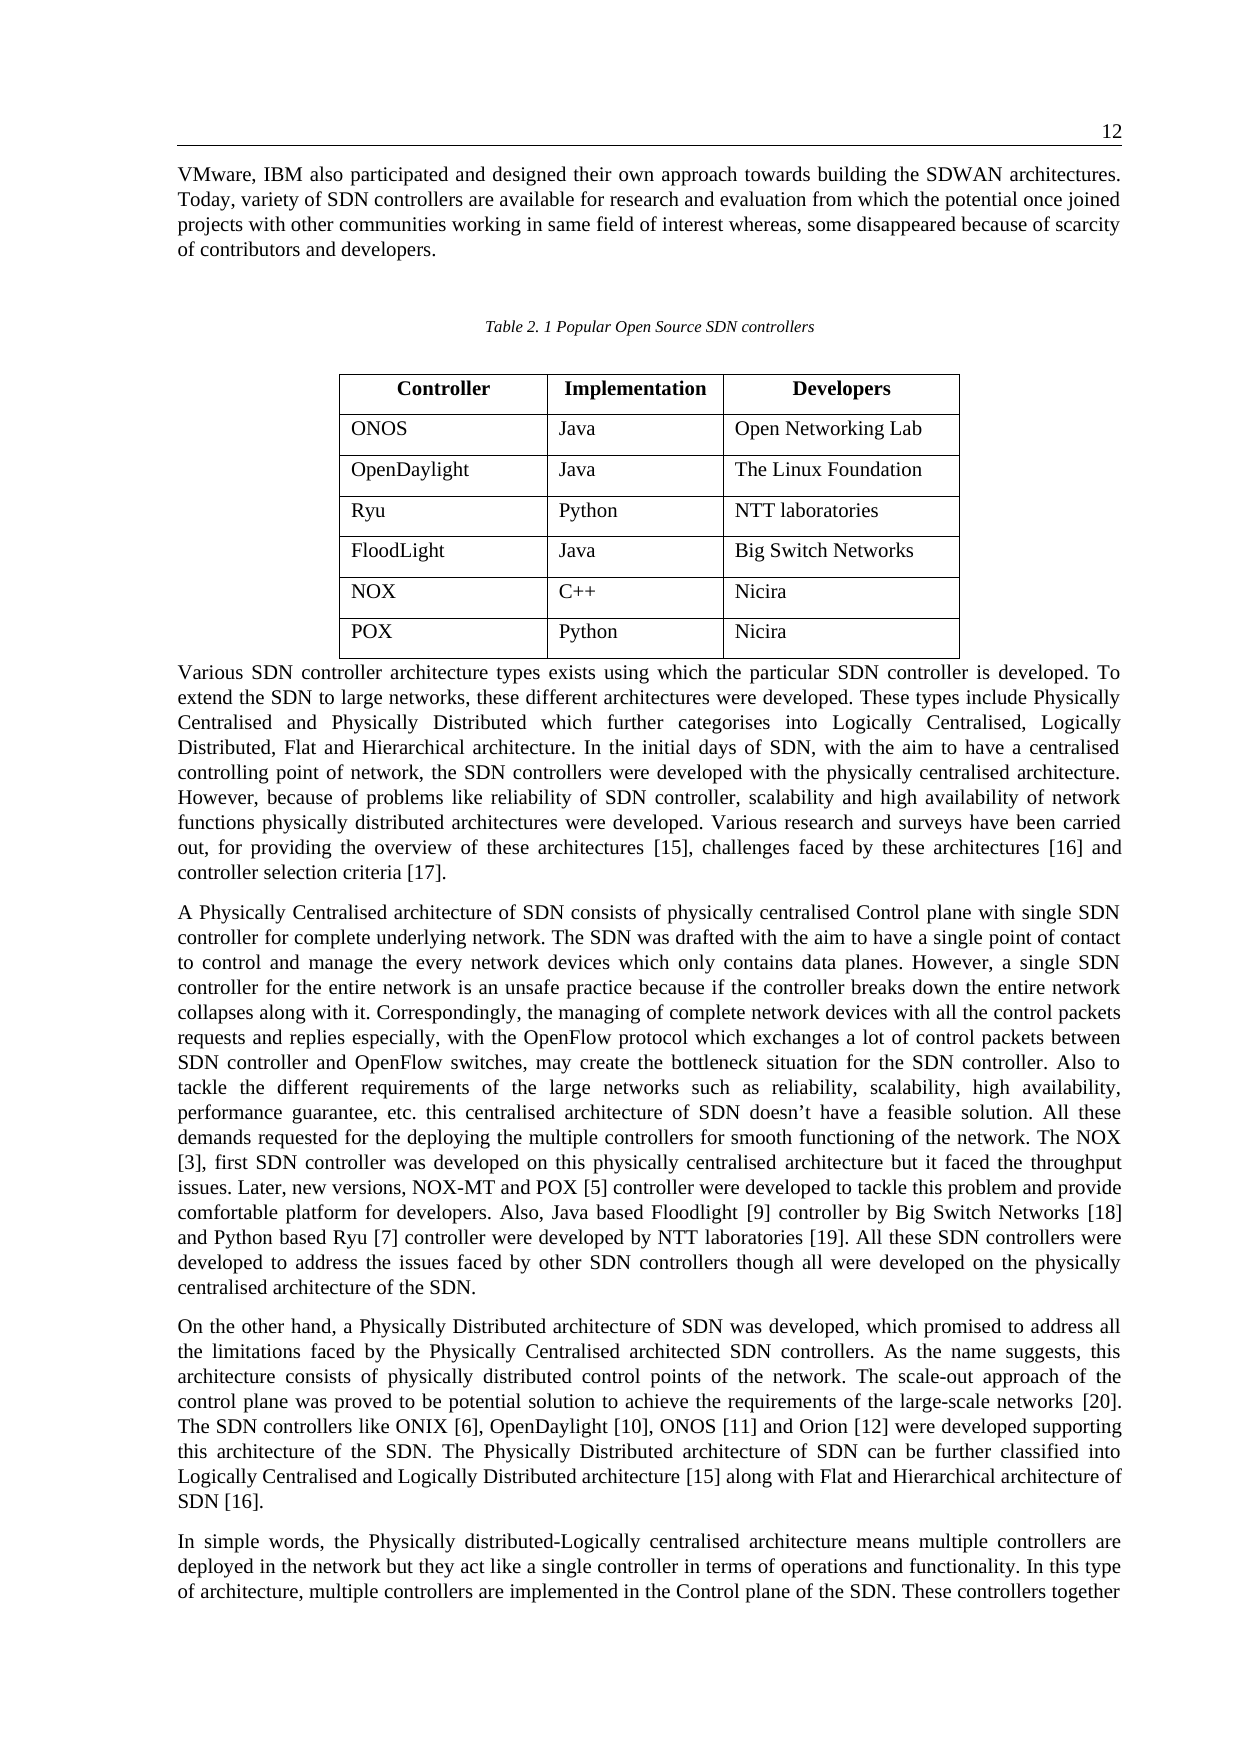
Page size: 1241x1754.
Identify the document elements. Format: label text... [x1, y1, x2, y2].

table_cell NOX [340, 578, 547, 617]
table_header Developers [724, 375, 959, 414]
table_cell OpenDaylight [340, 456, 547, 496]
table_cell Nicira [724, 619, 959, 658]
table_cell ONOS [340, 415, 547, 455]
table_cell FloodLight [340, 537, 547, 577]
text Various SDN controller architecture types exists using which the particular SDN controller is developed. To extend the SDN to large networks, these different architectures were developed. These types include Physically Centralised and Physically Distributed which further categorises into Logically Centralised, Logically Distributed, Flat and Hierarchical architecture. In the initial days of SDN, with the aim to have a centralised controlling point of network, the SDN controllers were developed with the physically centralised architecture. However, because of problems like reliability of SDN controller, scalability and high availability of network functions physically distributed architectures were developed. Various research and surveys have been carried out, for providing the overview of these architectures , challenges faced by these architectures and controller selection criteria . [177, 659, 1122, 884]
table_cell Java [548, 415, 723, 455]
table_cell Java [548, 537, 723, 577]
table_cell NTT laboratories [724, 497, 959, 536]
table_header Controller [340, 375, 547, 414]
text On the other hand, a Physically Distributed architecture of SDN was developed, which promised to address all the limitations faced by the Physically Centralised architected SDN controllers. As the name suggests, this architecture consists of physically distributed control points of the network. The scale-out approach of the control plane was proved to be potential solution to achieve the requirements of the large-scale networks . The SDN controllers like ONIX , OpenDaylight , ONOS and Orion were developed supporting this architecture of the SDN. The Physically Distributed architecture of SDN can be further classified into Logically Centralised and Logically Distributed architecture along with Flat and Hierarchical architecture of SDN . [177, 1313, 1122, 1513]
text Table 2. 1 Popular Open Source SDN controllers [177, 317, 1122, 336]
table_cell Open Networking Lab [724, 415, 959, 455]
table_cell Python [548, 619, 723, 658]
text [177, 161, 1122, 261]
text A Physically Centralised architecture of SDN consists of physically centralised Control plane with single SDN controller for complete underlying network. The SDN was drafted with the aim to have a single point of contact to control and manage the every network devices which only contains data planes. However, a single SDN controller for the entire network is an unsafe practice because if the controller breaks down the entire network collapses along with it. Correspondingly, the managing of complete network devices with all the control packets requests and replies especially, with the OpenFlow protocol which exchanges a lot of control packets between SDN controller and OpenFlow switches, may create the bottleneck situation for the SDN controller. Also to tackle the different requirements of the large networks such as reliability, scalability, high availability, performance guarantee, etc. this centralised architecture of SDN doesn’t have a feasible solution. All these demands requested for the deploying the multiple controllers for smooth functioning of the network. The NOX , first SDN controller was developed on this physically centralised architecture but it faced the throughput issues. Later, new versions, NOX-MT and POX controller were developed to tackle this problem and provide comfortable platform for developers. Also, Java based Floodlight controller by Big Switch Networks and Python based Ryu controller were developed by NTT laboratories. All these SDN controllers were developed to address the issues faced by other SDN controllers though all were developed on the physically centralised architecture of the SDN. [177, 899, 1122, 1299]
table_cell C++ [548, 578, 723, 617]
table_cell Java [548, 456, 723, 496]
table_cell Ryu [340, 497, 547, 536]
table_cell Big Switch Networks [724, 537, 959, 577]
table_cell The Linux Foundation [724, 456, 959, 496]
table_cell POX [340, 619, 547, 658]
table_cell Nicira [724, 578, 959, 617]
table_header Implementation [548, 375, 723, 414]
table_cell Python [548, 497, 723, 536]
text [177, 1528, 1122, 1603]
